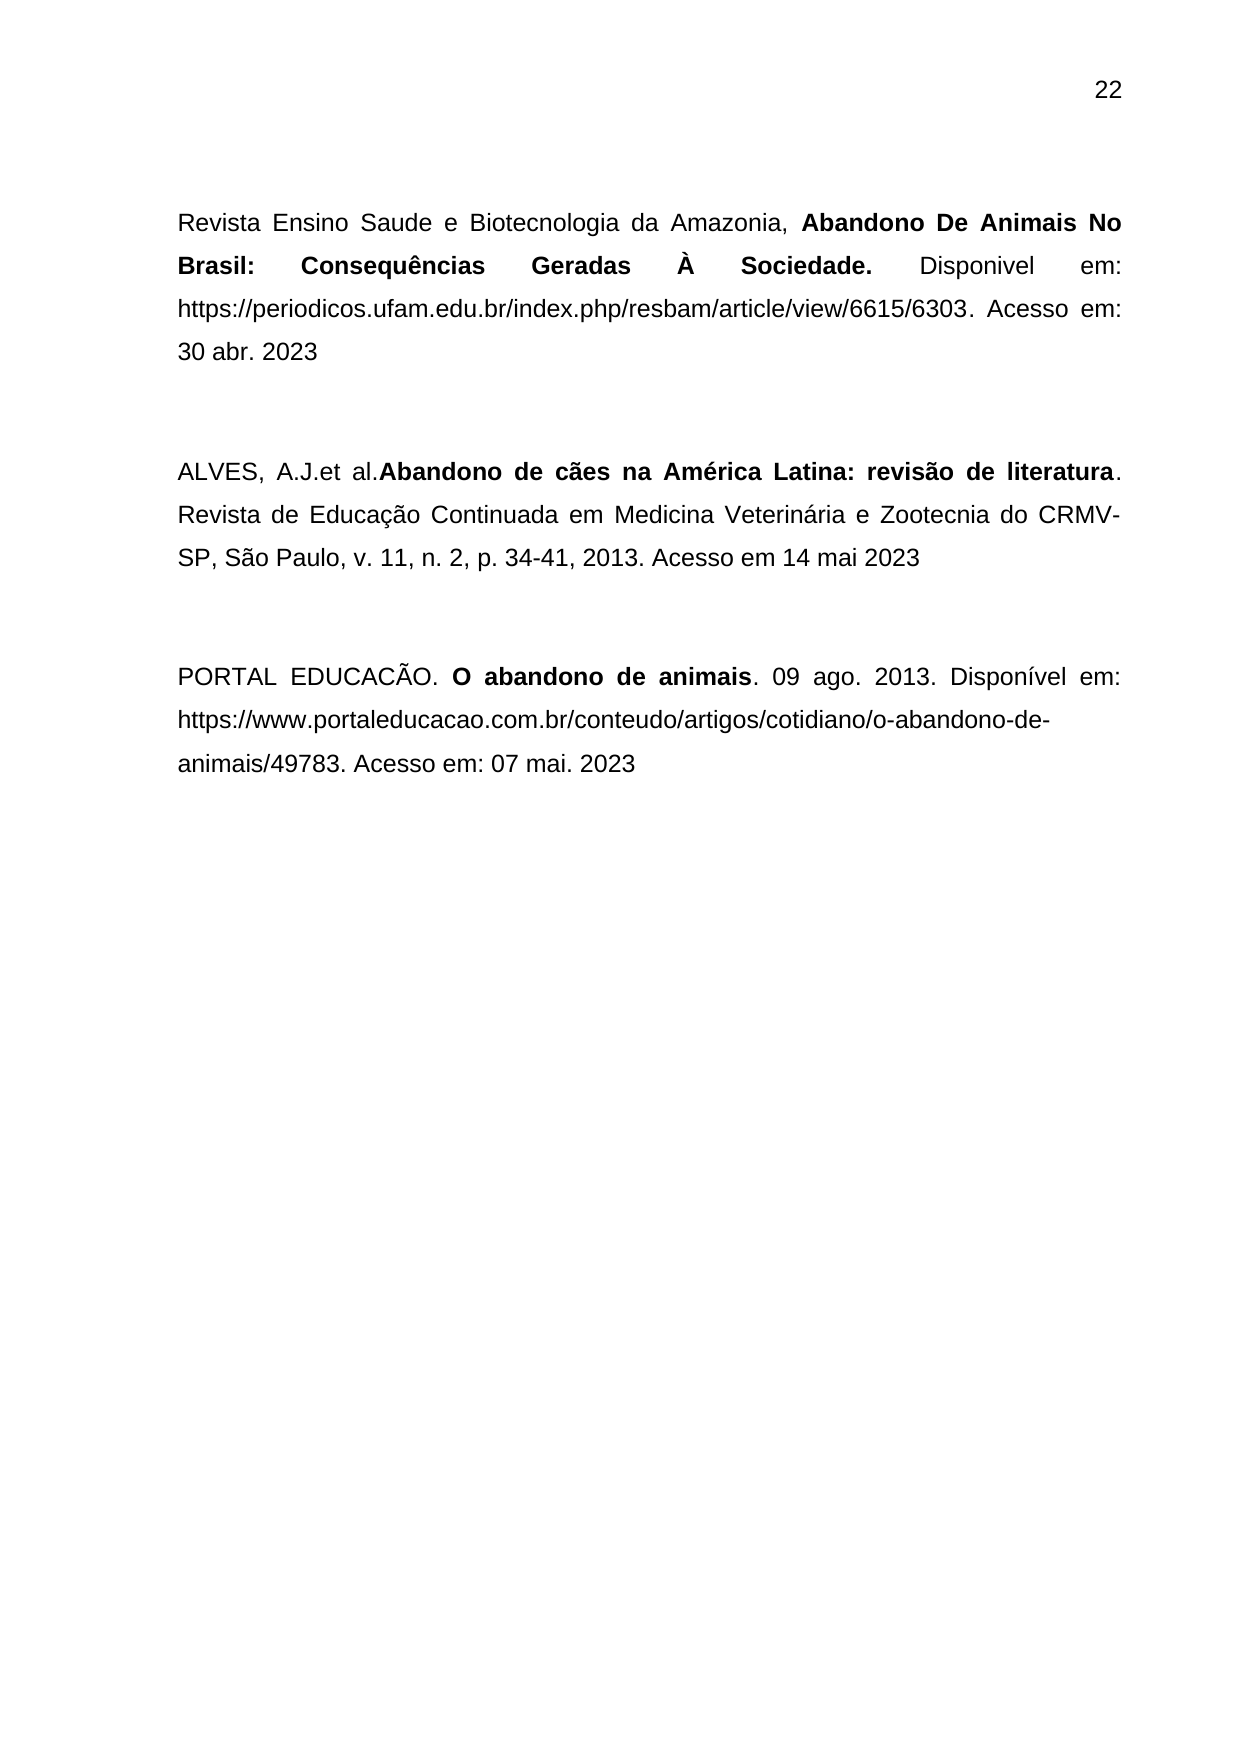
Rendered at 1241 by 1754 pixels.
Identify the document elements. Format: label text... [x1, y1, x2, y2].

text Revista Ensino Saude e Biotecnologia da Amazonia, Abandono De Animais No Brasil: Consequências Geradas À Sociedade. Disponivel em: https://periodicos.ufam.edu.br/index.php/resbam/article/view/6615/6303. Acesso em: 30 abr. 2023 [177, 207, 1122, 366]
text PORTAL EDUCACÃO. O abandono de animais. 09 ago. 2013. Disponível em: https://www.portaleducacao.com.br/conteudo/artigos/cotidiano/o-abandono-de-animais/49783. Acesso em: 07 mai. 2023 [177, 662, 1122, 777]
text ALVES, A.J.et al.Abandono de cães na América Latina: revisão de literatura. Revista de Educação Continuada em Medicina Veterinária e Zootecnia do CRMV-SP, São Paulo, v. 11, n. 2, p. 34-41, 2013. Acesso em 14 mai 2023 [177, 456, 1122, 571]
